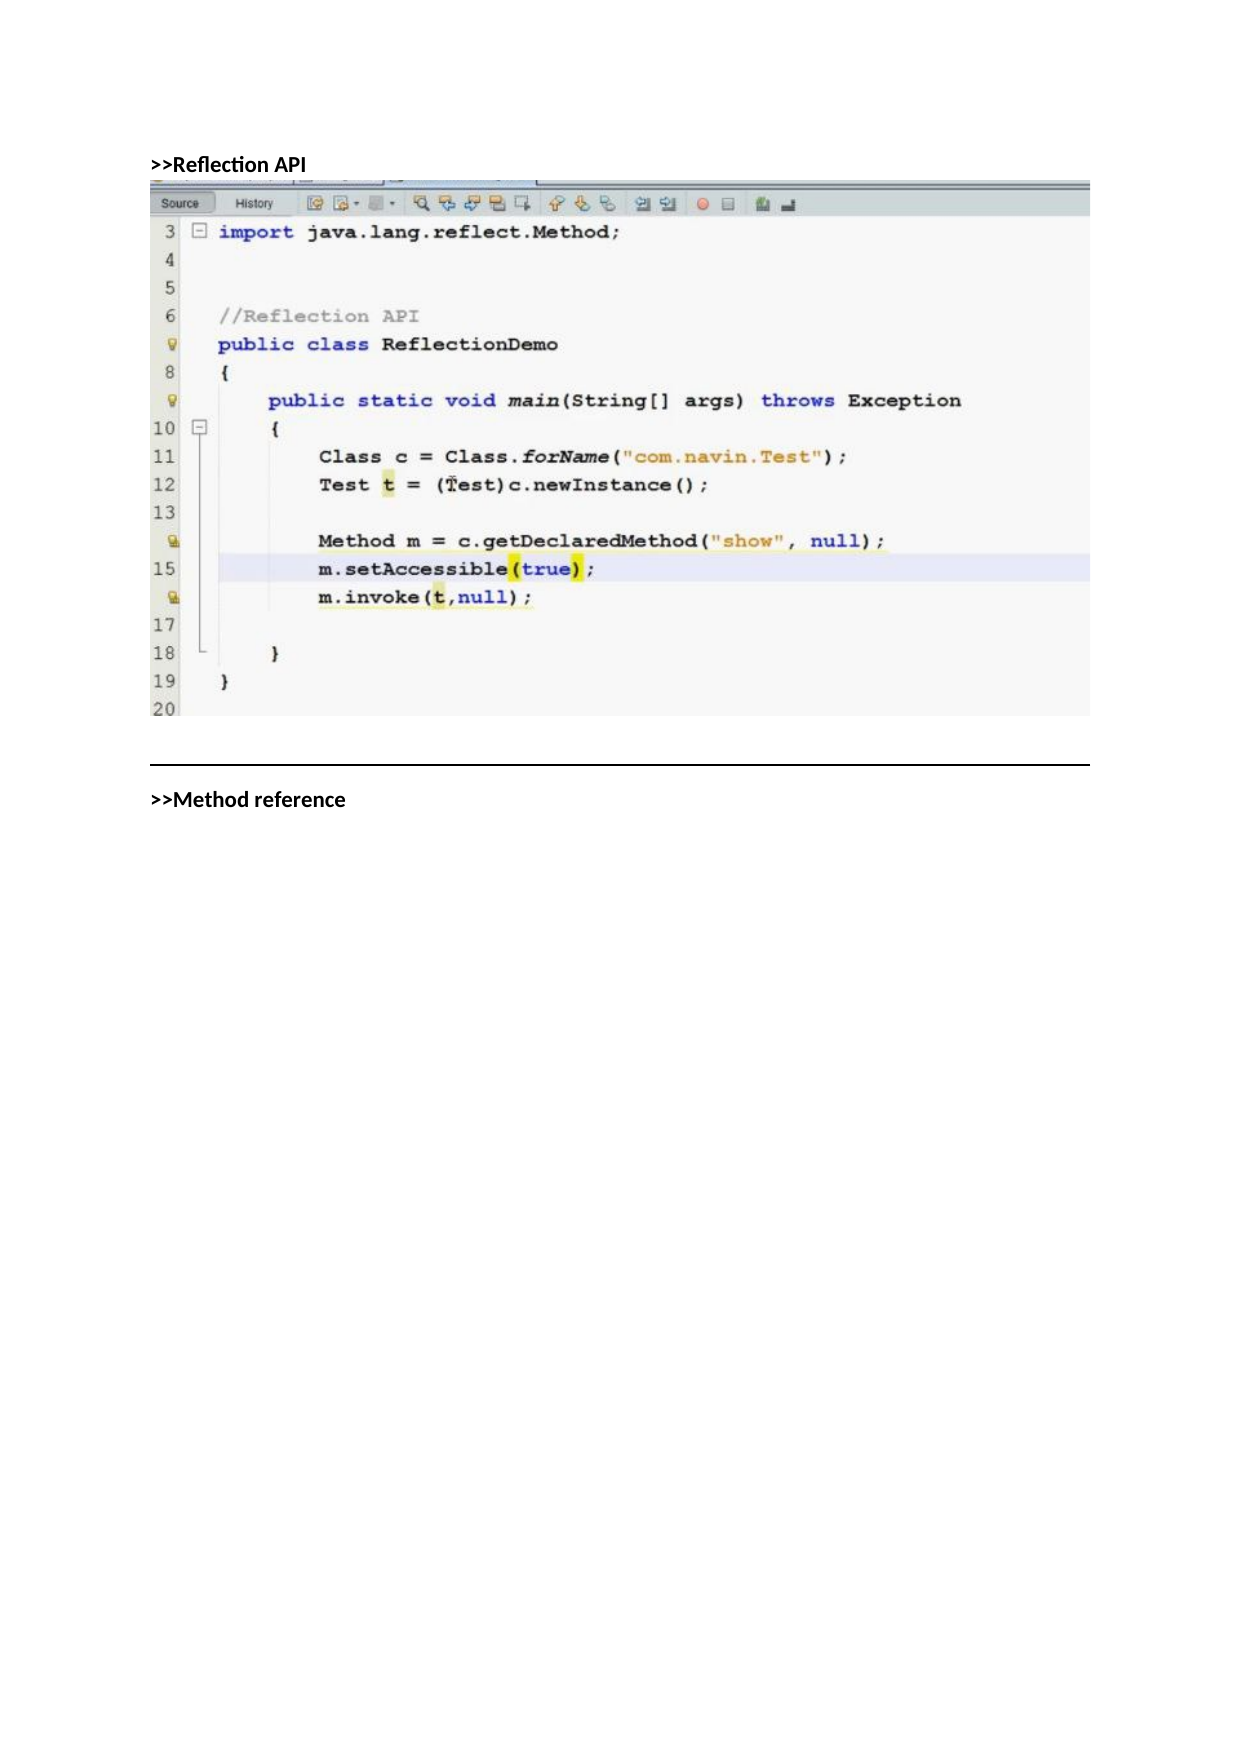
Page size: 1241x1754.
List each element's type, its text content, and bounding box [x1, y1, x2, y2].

text >>Reflection API [150, 150, 1090, 180]
picture [150, 180, 1091, 716]
text >>Method reference [150, 785, 1090, 813]
